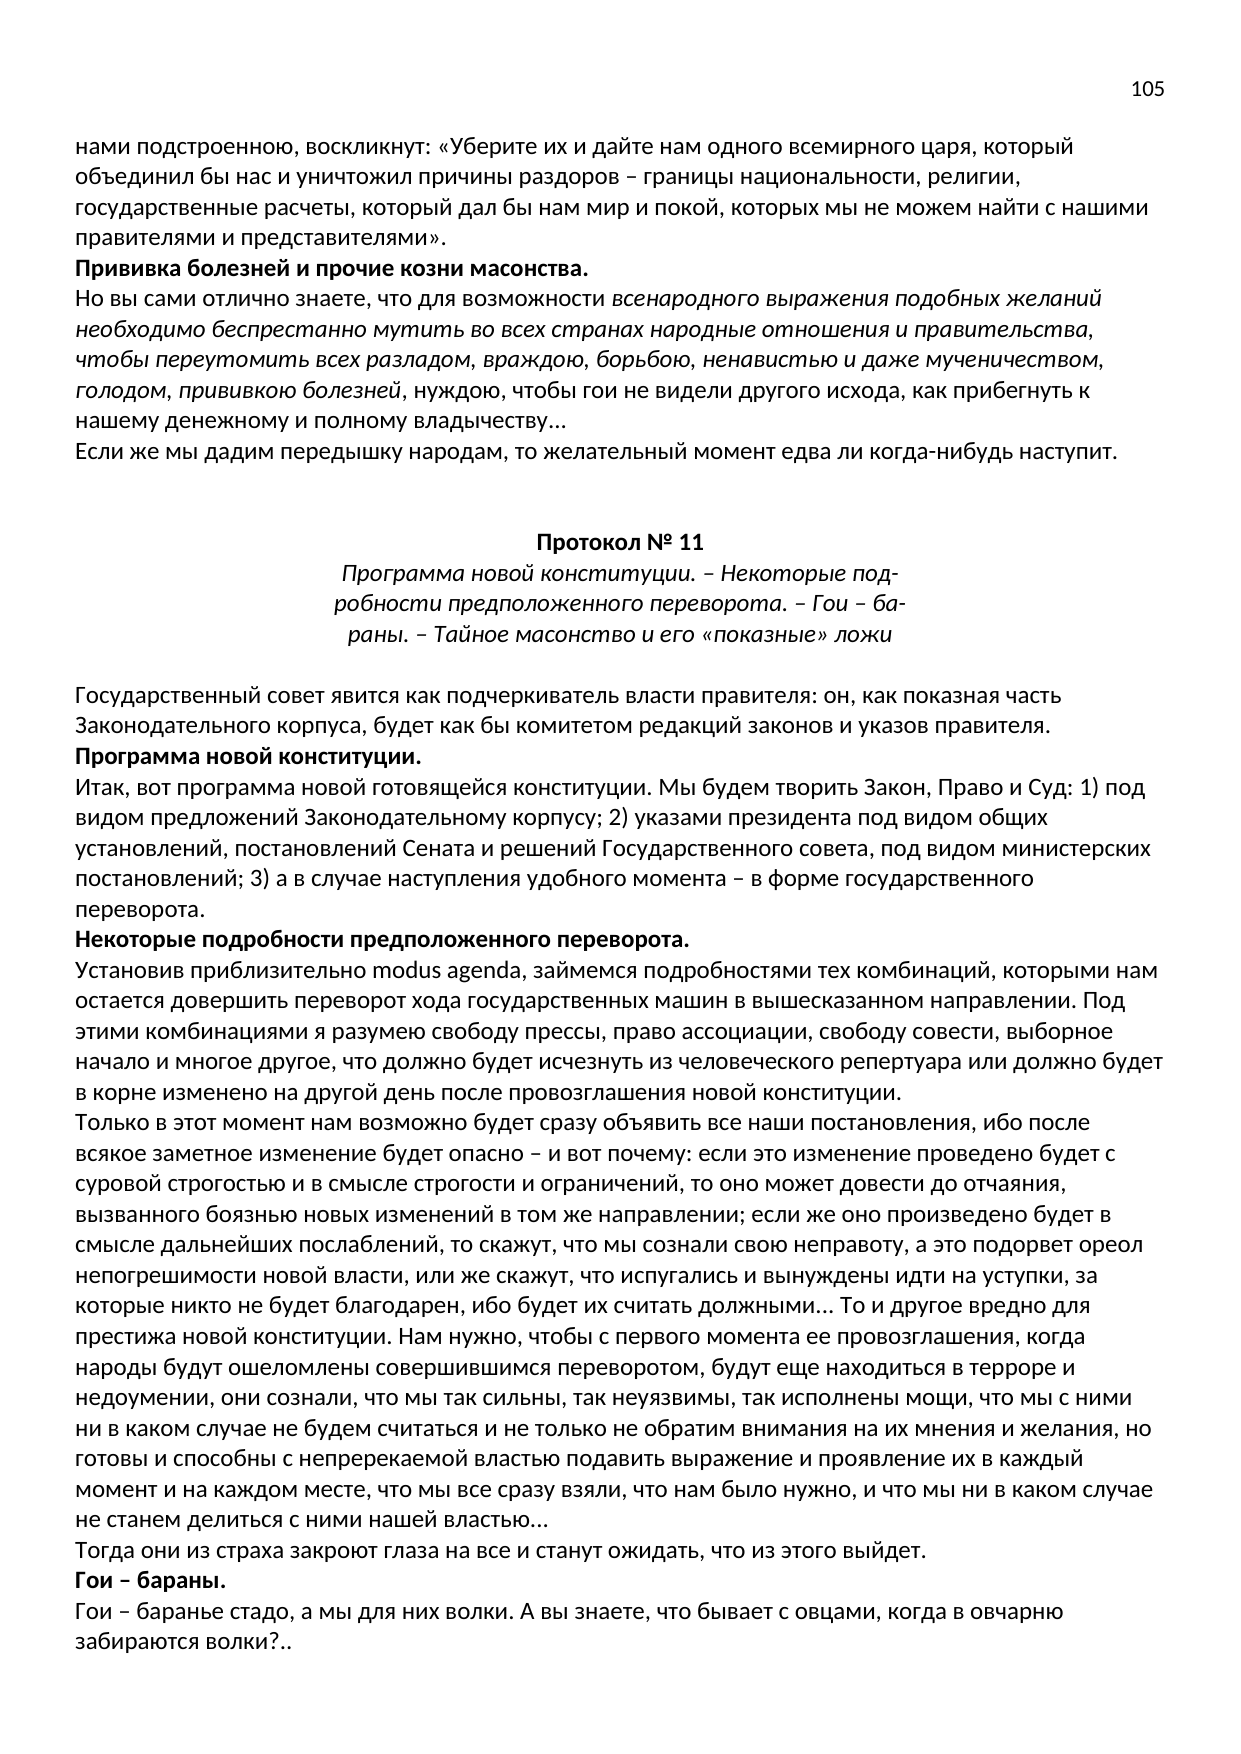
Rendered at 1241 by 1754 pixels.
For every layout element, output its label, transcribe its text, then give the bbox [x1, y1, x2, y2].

text Некоторые подробности предположенного переворота. [75, 923, 1165, 954]
text Если же мы дадим передышку народам, то желательный момент едва ли когда-нибудь наступит. [75, 435, 1165, 466]
text раны. – Тайное масонство и его «показные» ложи [75, 618, 1165, 649]
text Итак, вот программа новой готовящейся конституции. Мы будем творить Закон, Право и Суд: 1) под видом предложений Законодательному корпусу; 2) указами президента под видом общих установлений, постановлений Сената и решений Государственного совета, под видом министерских постановлений; 3) а в случае наступления удобного момента – в форме государственного переворота. [75, 771, 1165, 923]
text Но вы сами отлично знаете, что для возможности всенародного выражения подобных желаний необходимо беспрестанно мутить во всех странах народные отношения и правительства, чтобы переутомить всех разладом, враждою, борьбою, ненавистью и даже мученичеством, голодом, прививкою болезней, нуждою, чтобы гои не видели другого исхода, как прибегнуть к нашему денежному и полному владычеству... [75, 282, 1165, 435]
text Установив приблизительно modus agenda, займемся подробностями тех комбинаций, которыми нам остается довершить переворот хода государственных машин в вышесказанном направлении. Под этими комбинациями я разумею свободу прессы, право ассоциации, свободу совести, выборное начало и многое другое, что должно будет исчезнуть из человеческого репертуара или должно будет в корне изменено на другой день после провозглашения новой конституции. [75, 954, 1165, 1106]
text Только в этот момент нам возможно будет сразу объявить все наши постановления, ибо после всякое заметное изменение будет опасно – и вот почему: если это изменение проведено будет с суровой строгостью и в смысле строгости и ограничений, то оно может довести до отчаяния, вызванного боязнью новых изменений в том же направлении; если же оно произведено будет в смысле дальнейших послаблений, то скажут, что мы сознали свою неправоту, а это подорвет ореол непогрешимости новой власти, или же скажут, что испугались и вынуждены идти на уступки, за которые никто не будет благодарен, ибо будет их считать должными... То и другое вредно для престижа новой конституции. Нам нужно, чтобы с первого момента ее провозглашения, когда народы будут ошеломлены совершившимся переворотом, будут еще находиться в терроре и недоумении, они сознали, что мы так сильны, так неуязвимы, так исполнены мощи, что мы с ними ни в каком случае не будем считаться и не только не обратим внимания на их мнения и желания, но готовы и способны с непререкаемой властью подавить выражение и проявление их в каждый момент и на каждом месте, что мы все сразу взяли, что нам было нужно, и что мы ни в каком случае не станем делиться с ними нашей властью... [75, 1106, 1165, 1534]
text Программа новой конституции. – Некоторые под- [75, 557, 1165, 588]
text Прививка болезней и прочие козни масонства. [75, 252, 1165, 282]
text Программа новой конституции. [75, 740, 1165, 771]
text Протокол № 11 [75, 527, 1165, 557]
text Гои – бараны. [75, 1564, 1165, 1595]
text робности предположенного переворота. – Гои – ба- [75, 588, 1165, 618]
text Гои – баранье стадо, а мы для них волки. А вы знаете, что бывает с овцами, когда в овчарню забираются волки?.. [75, 1595, 1165, 1656]
text Государственный совет явится как подчеркиватель власти правителя: он, как показная часть Законодательного корпуса, будет как бы комитетом редакций законов и указов правителя. [75, 679, 1165, 740]
text Тогда они из страха закроют глаза на все и станут ожидать, что из этого выйдет. [75, 1534, 1165, 1564]
text нами подстроенною, воскликнут: «Уберите их и дайте нам одного всемирного царя, который объединил бы нас и уничтожил причины раздоров – границы национальности, религии, государственные расчеты, который дал бы нам мир и покой, которых мы не можем найти с нашими правителями и представителями». [75, 130, 1165, 252]
